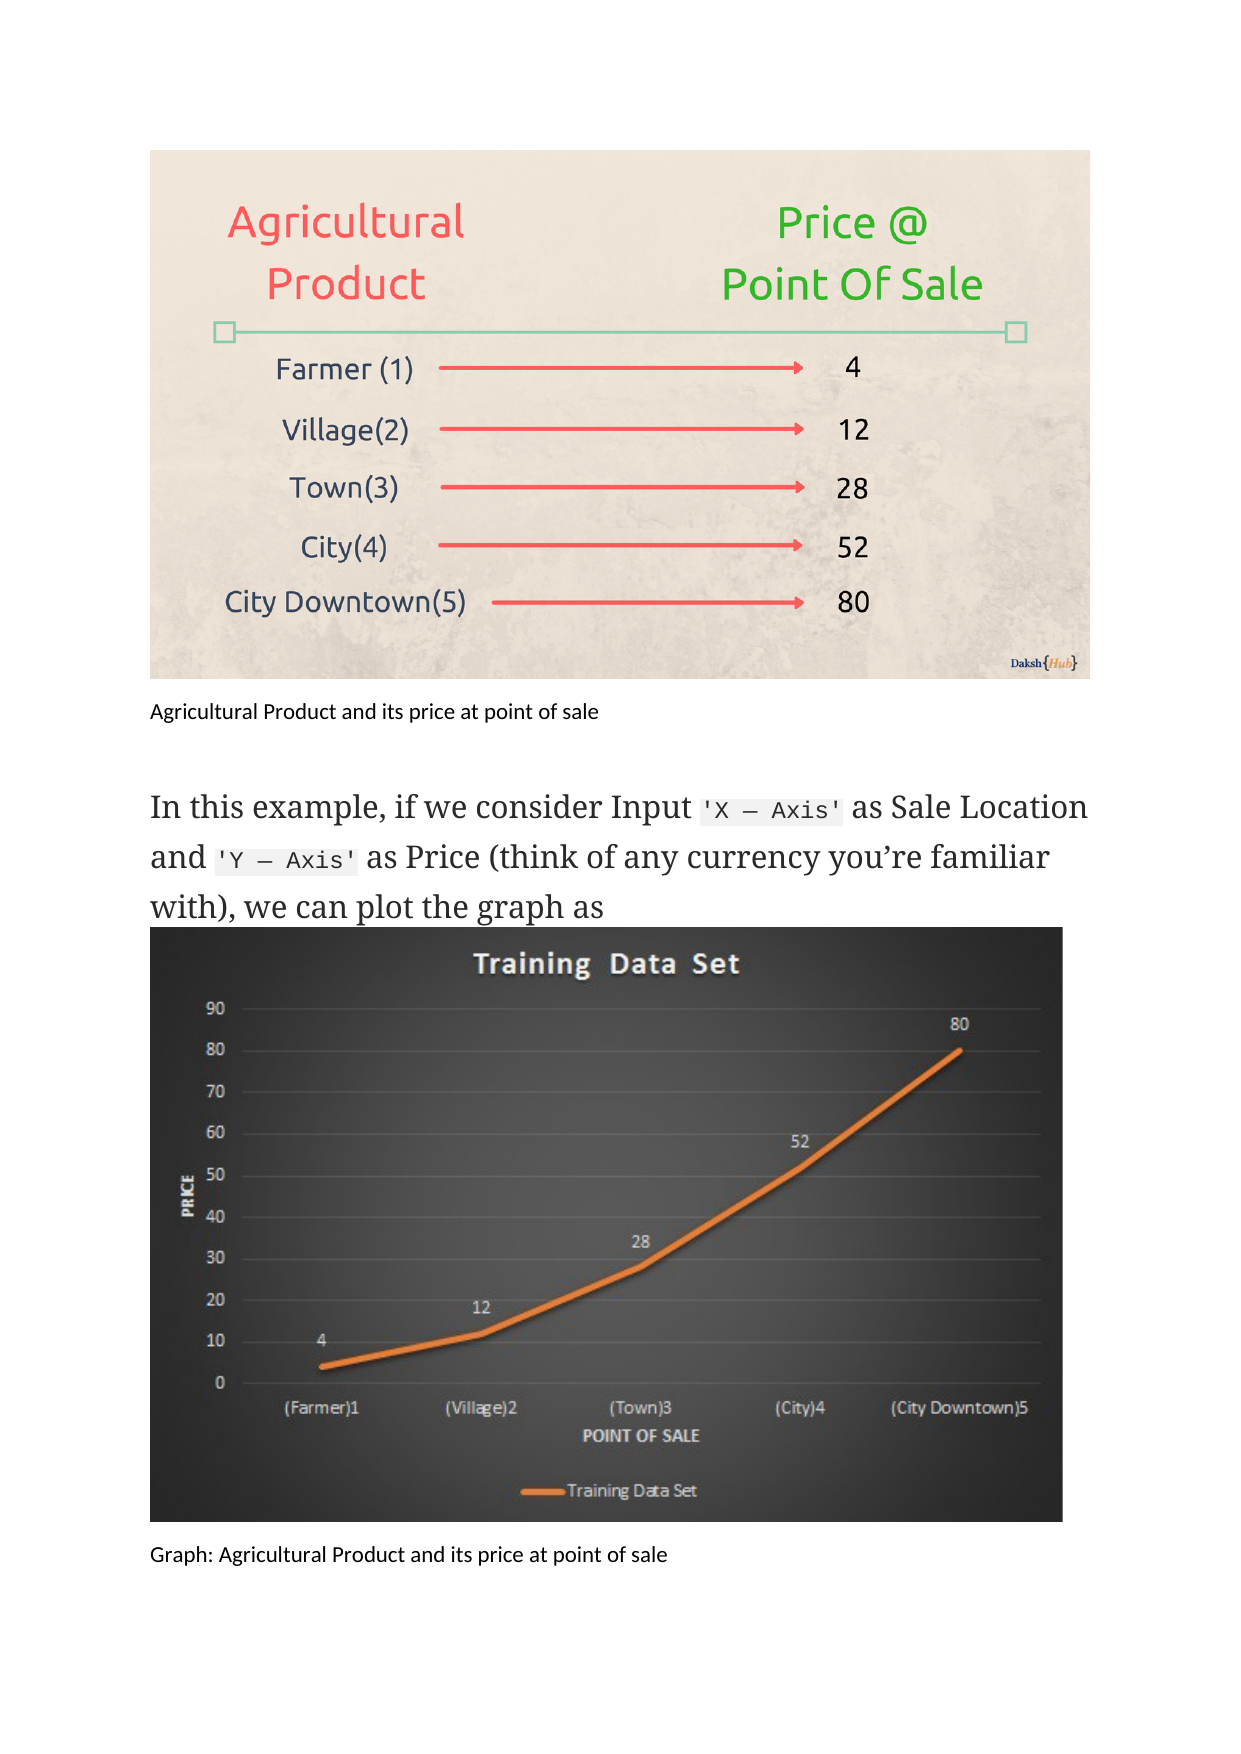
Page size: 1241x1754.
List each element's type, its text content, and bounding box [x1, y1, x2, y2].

text Graph: Agricultural Product and its price at point of sale [150, 1540, 1090, 1568]
text In this example, if we consider Input 'X — Axis' as Sale Location and 'Y — Axis' as Price (think of any currency you’re familiar with), we can plot the graph as [150, 778, 1090, 928]
picture [150, 927, 1063, 1522]
picture [150, 150, 1091, 679]
text Agricultural Product and its price at point of sale [150, 697, 1090, 726]
